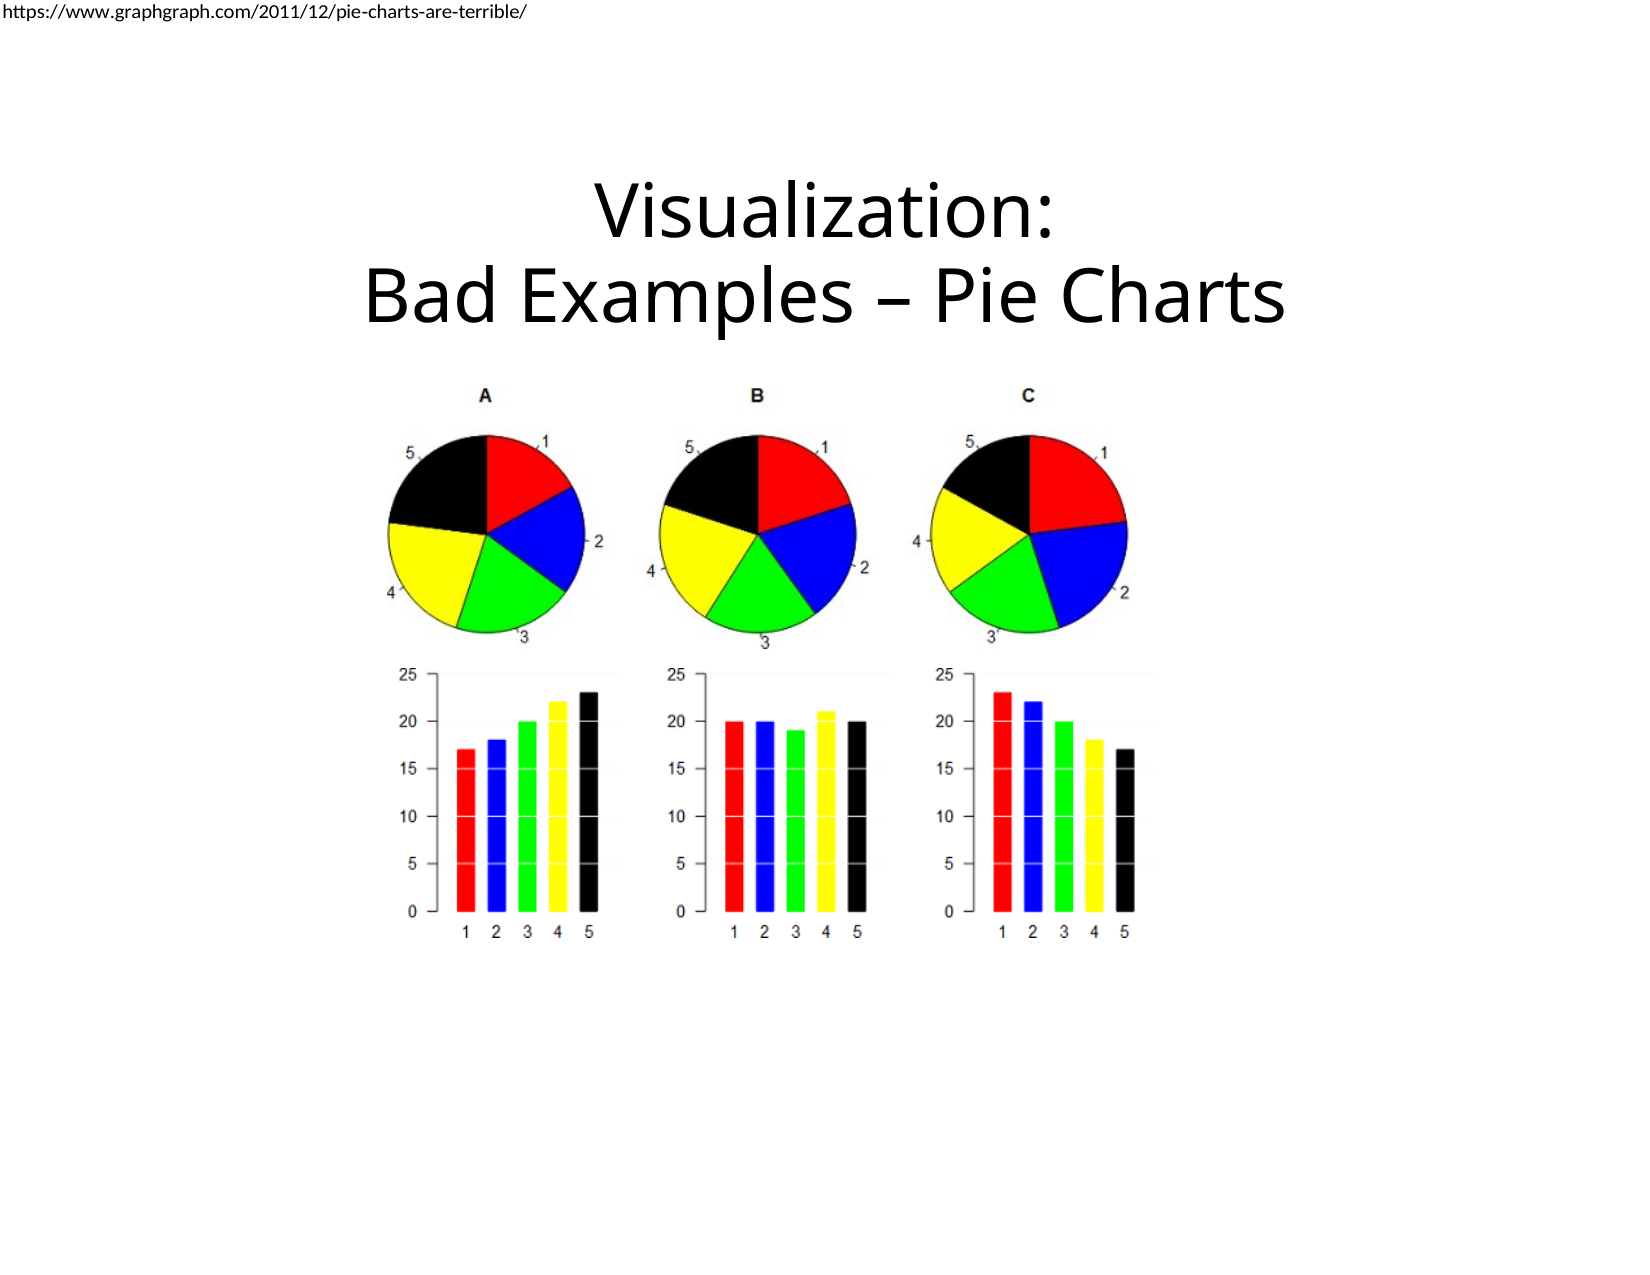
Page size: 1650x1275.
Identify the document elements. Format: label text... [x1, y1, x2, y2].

picture [398, 668, 1158, 938]
picture [387, 388, 1130, 649]
text Visualization: [460, 169, 1189, 254]
text Bad Examples – Pie Charts [151, 254, 1499, 340]
